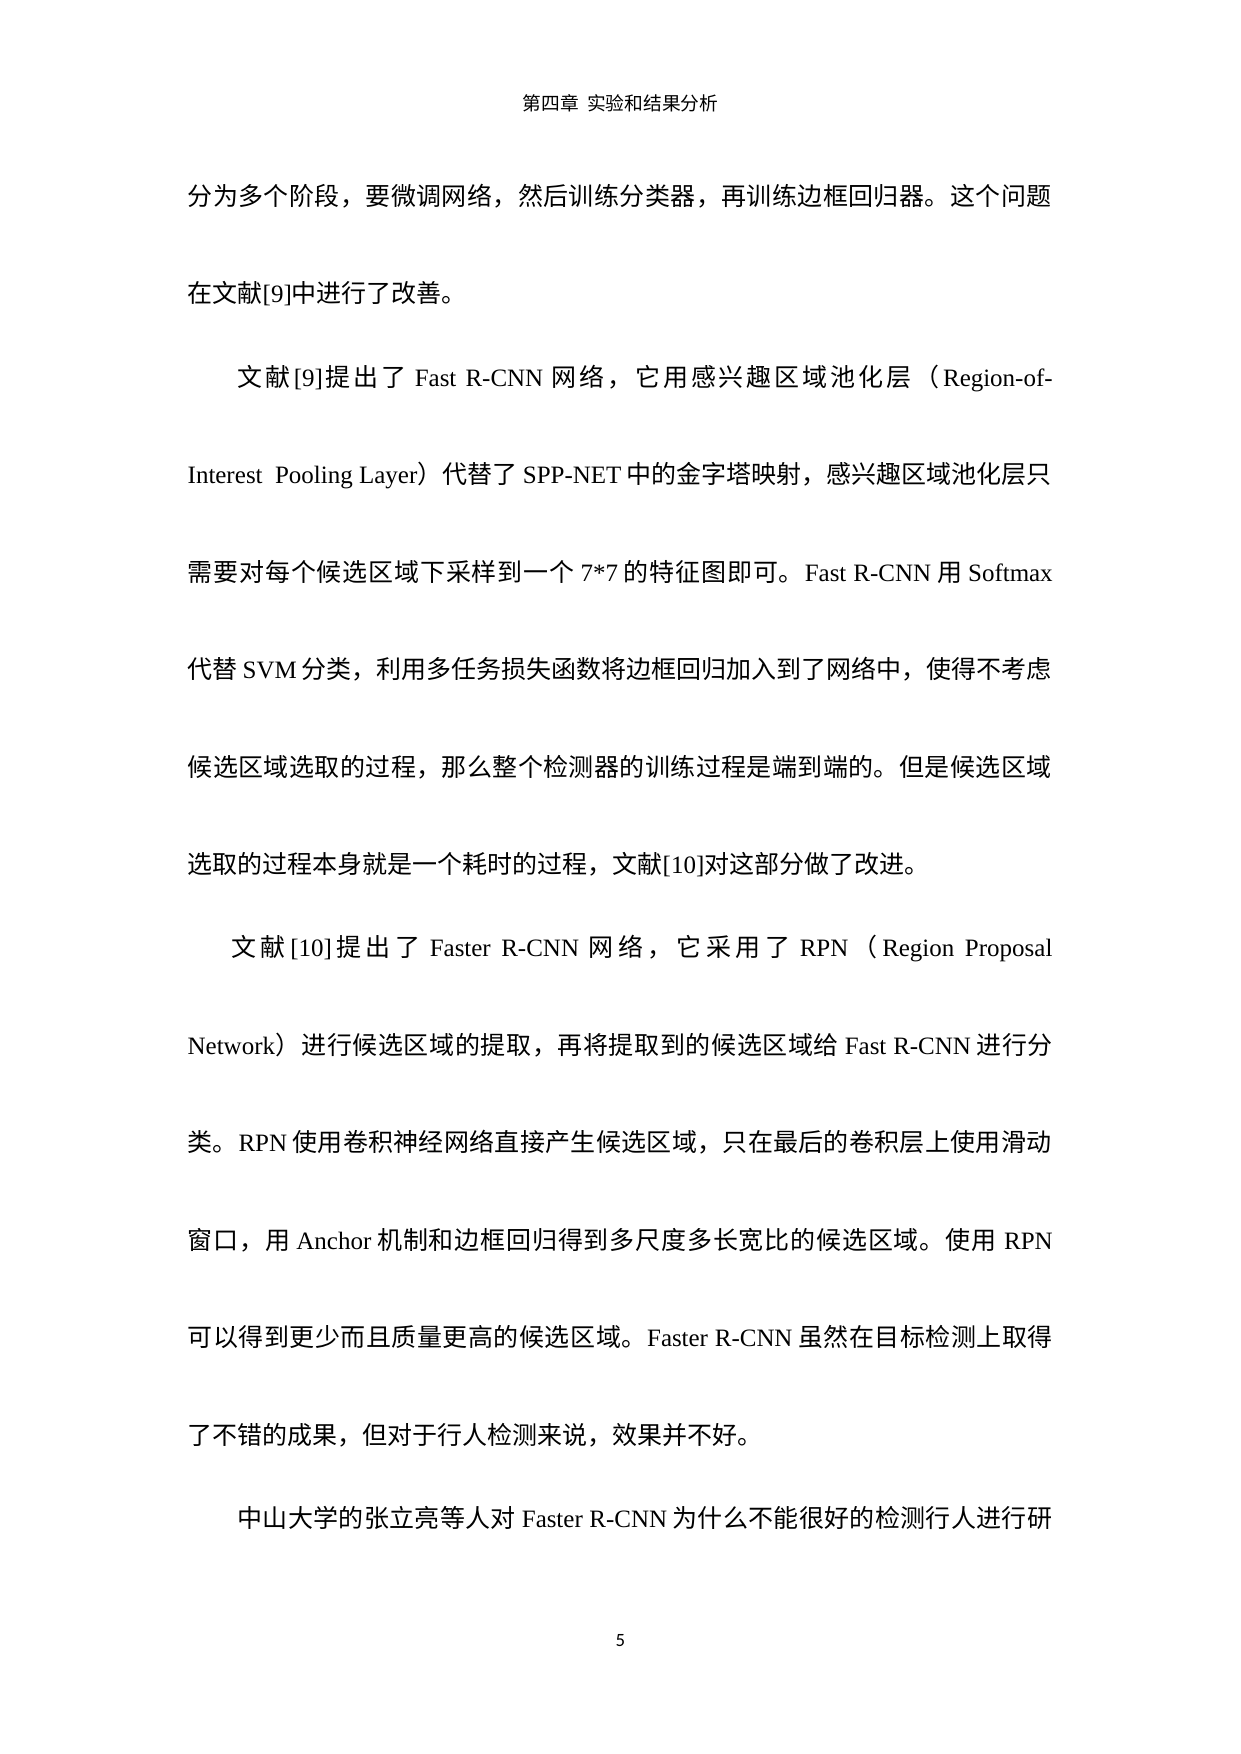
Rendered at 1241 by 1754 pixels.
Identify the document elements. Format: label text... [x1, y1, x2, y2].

text 文献[9]提出了Fast R-CNN网络，它用感兴趣区域池化层（Region-of-Interest Pooling Layer）代替了SPP-NET中的金字塔映射，感兴趣区域池化层只需要对每个候选区域下采样到一个7*7的特征图即可。Fast R-CNN用Softmax代替SVM分类，利用多任务损失函数将边框回归加入到了网络中，使得不考虑候选区域选取的过程，那么整个检测器的训练过程是端到端的。但是候选区域选取的过程本身就是一个耗时的过程，文献[10]对这部分做了改进。 [187, 343, 1053, 895]
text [187, 1484, 1053, 1549]
text 文献[10]提出了Faster R-CNN网络，它采用了RPN（Region Proposal Network）进行候选区域的提取，再将提取到的候选区域给Fast R-CNN进行分类。RPN使用卷积神经网络直接产生候选区域，只在最后的卷积层上使用滑动窗口，用Anchor机制和边框回归得到多尺度多长宽比的候选区域。使用RPN可以得到更少而且质量更高的候选区域。Faster R-CNN虽然在目标检测上取得了不错的成果，但对于行人检测来说，效果并不好。 [187, 913, 1053, 1466]
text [187, 162, 1053, 324]
